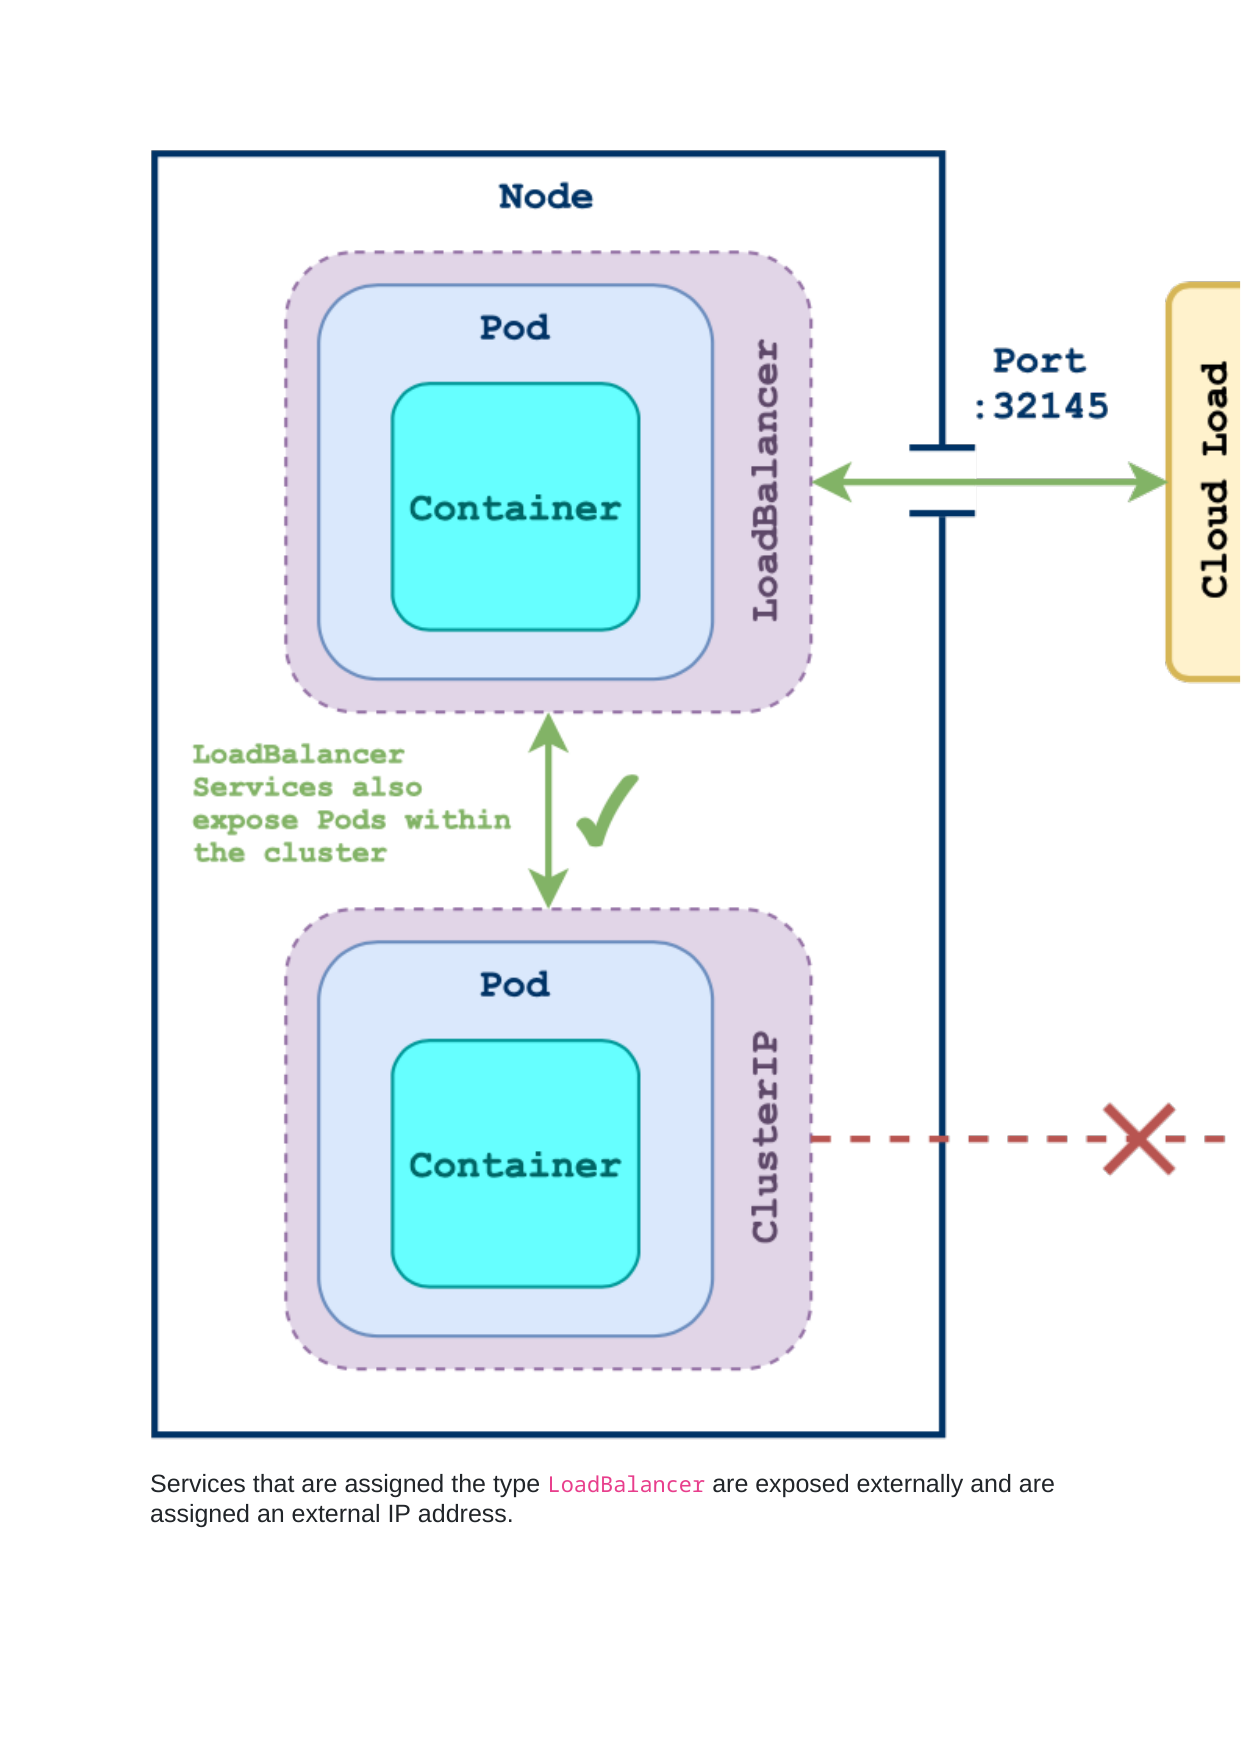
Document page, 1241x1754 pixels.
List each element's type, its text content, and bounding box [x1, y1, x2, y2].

picture [150, 150, 1241, 1441]
text Services that are assigned the type LoadBalancer are exposed externally and are assigned an external IP address. [150, 1469, 1090, 1528]
